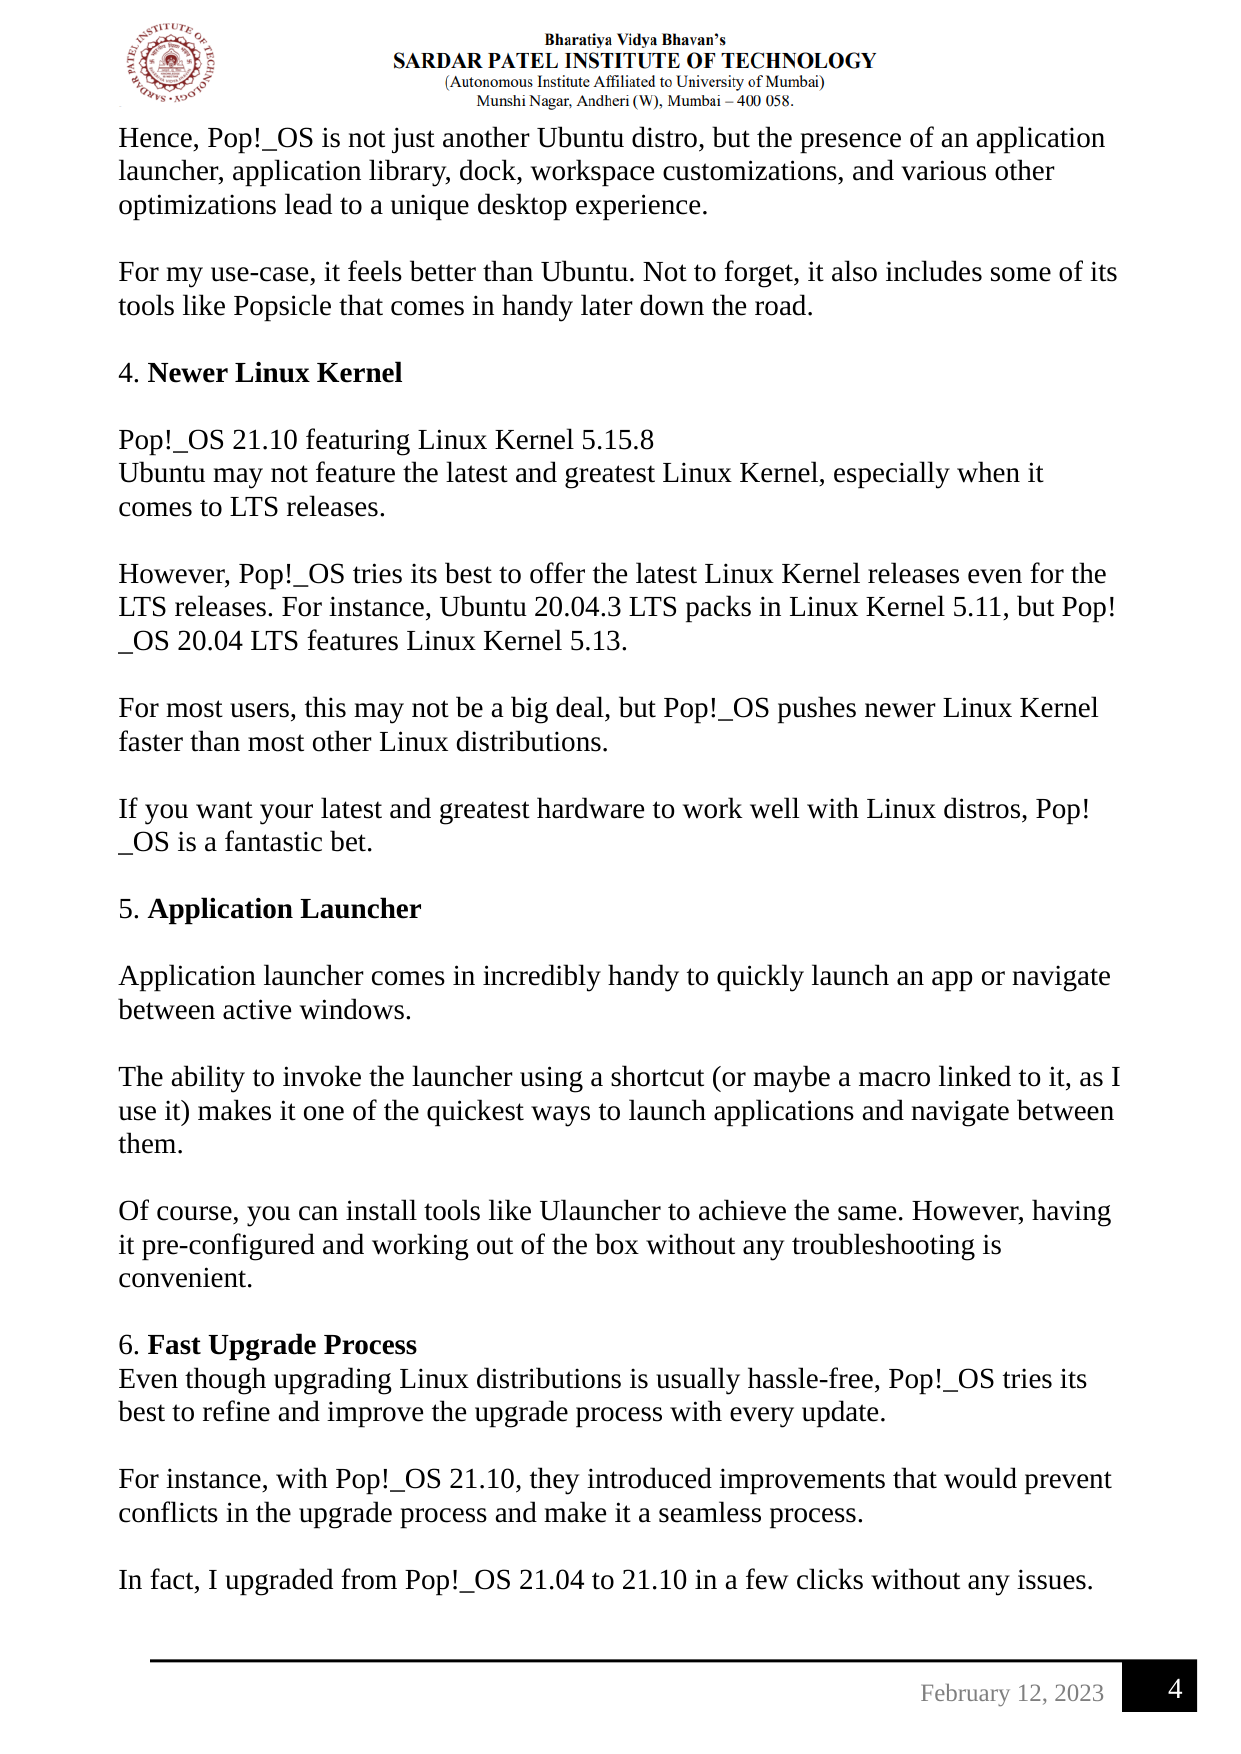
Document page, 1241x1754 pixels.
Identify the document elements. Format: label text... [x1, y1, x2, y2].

text For most users, this may not be a big deal, but Pop!_OS pushes newer Linux Kernel faster than most other Linux distributions. [118, 690, 1122, 757]
text The ability to invoke the launcher using a shortcut (or maybe a macro linked to it, as I use it) makes it one of the quickest ways to launch applications and navigate between them. [118, 1059, 1122, 1160]
text In fact, I upgraded from Pop!_OS 21.04 to 21.10 in a few clicks without any issues. [118, 1562, 1122, 1596]
text For instance, with Pop!_OS 21.10, they introduced improvements that would prevent conflicts in the upgrade process and make it a seamless process. [118, 1462, 1122, 1529]
text Application launcher comes in incredibly handy to quickly launch an app or navigate between active windows. [118, 958, 1122, 1026]
text Ubuntu may not feature the latest and greatest Linux Kernel, especially when it comes to LTS releases. [118, 455, 1122, 522]
text 6. Fast Upgrade Process [118, 1327, 1122, 1361]
text 5. Application Launcher [118, 891, 1122, 925]
text Pop!_OS 21.10 featuring Linux Kernel 5.15.8 [118, 422, 1122, 455]
text If you want your latest and greatest hardware to work well with Linux distros, Pop!_OS is a fantastic bet. [118, 791, 1122, 858]
text Of course, you can install tools like Ulauncher to achieve the same. However, having it pre-configured and working out of the box without any troubleshooting is convenient. [118, 1193, 1122, 1294]
text Hence, Pop!_OS is not just another Ubuntu distro, but the presence of an application launcher, application library, dock, workspace customizations, and various other optimizations lead to a unique desktop experience. [118, 120, 1122, 221]
text However, Pop!_OS tries its best to offer the latest Linux Kernel releases even for the LTS releases. For instance, Ubuntu 20.04.3 LTS packs in Linux Kernel 5.11, but Pop!_OS 20.04 LTS features Linux Kernel 5.13. [118, 556, 1122, 657]
picture [118, 0, 1123, 120]
text 4. Newer Linux Kernel [118, 355, 1122, 388]
text For my use-case, it feels better than Ubuntu. Not to forget, it also includes some of its tools like Popsicle that comes in handy later down the road. [118, 254, 1122, 321]
text Even though upgrading Linux distributions is usually hassle-free, Pop!_OS tries its best to refine and improve the upgrade process with every update. [118, 1361, 1122, 1428]
